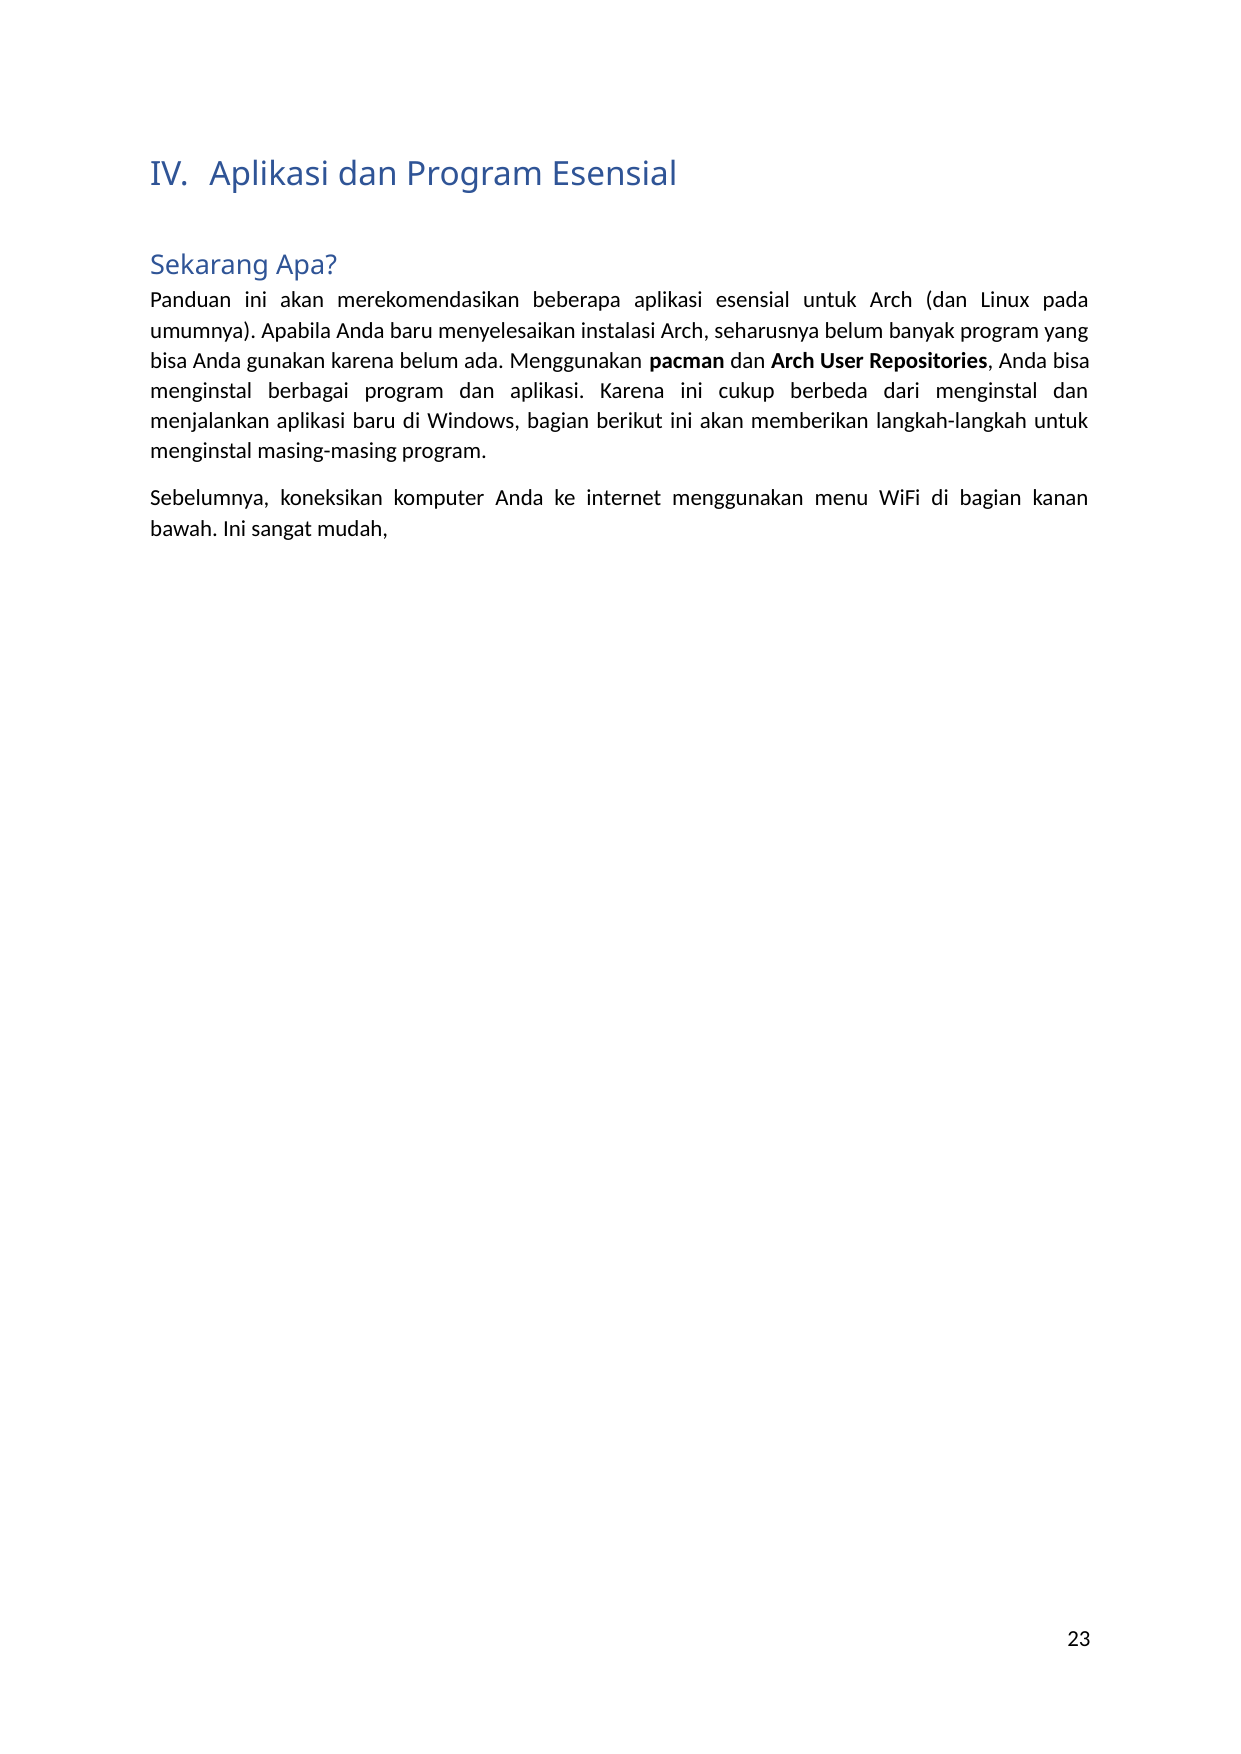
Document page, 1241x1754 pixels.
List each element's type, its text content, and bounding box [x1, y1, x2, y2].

subtitle Aplikasi dan Program Esensial [150, 150, 1090, 195]
text Sebelumnya, koneksikan komputer Anda ke internet menggunakan menu WiFi di bagian kanan bawah. Ini sangat mudah, [150, 483, 1090, 542]
text Panduan ini akan merekomendasikan beberapa aplikasi esensial untuk Arch (dan Linux pada umumnya). Apabila Anda baru menyelesaikan instalasi Arch, seharusnya belum banyak program yang bisa Anda gunakan karena belum ada. Menggunakan pacman dan Arch User Repositories, Anda bisa menginstal berbagai program dan aplikasi. Karena ini cukup berbeda dari menginstal dan menjalankan aplikasi baru di Windows, bagian berikut ini akan memberikan langkah-langkah untuk menginstal masing-masing program. [150, 286, 1090, 465]
subtitle Sekarang Apa? [150, 246, 1090, 283]
